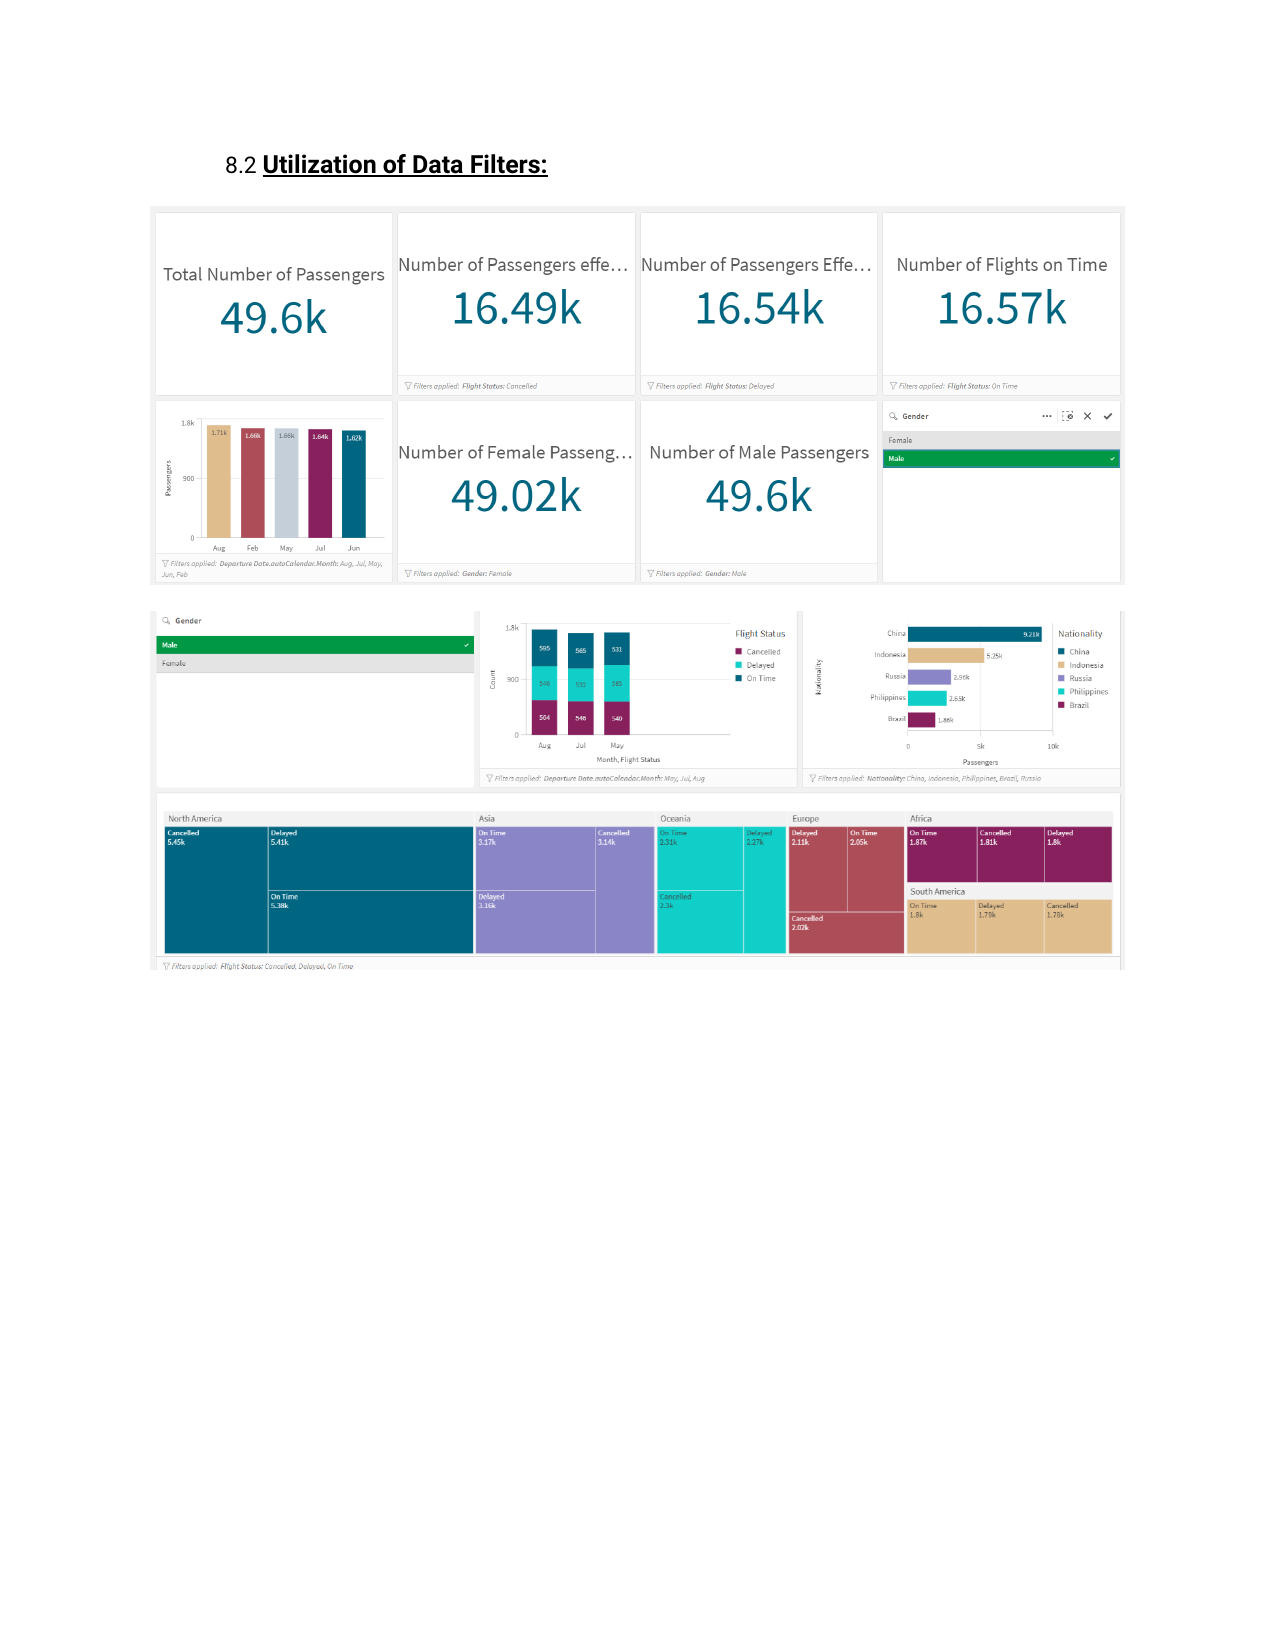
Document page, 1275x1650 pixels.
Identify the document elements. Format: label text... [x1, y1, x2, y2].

picture [150, 206, 1125, 585]
text 8.2 Utilization of Data Filters: [150, 150, 1125, 179]
picture [150, 611, 1125, 970]
